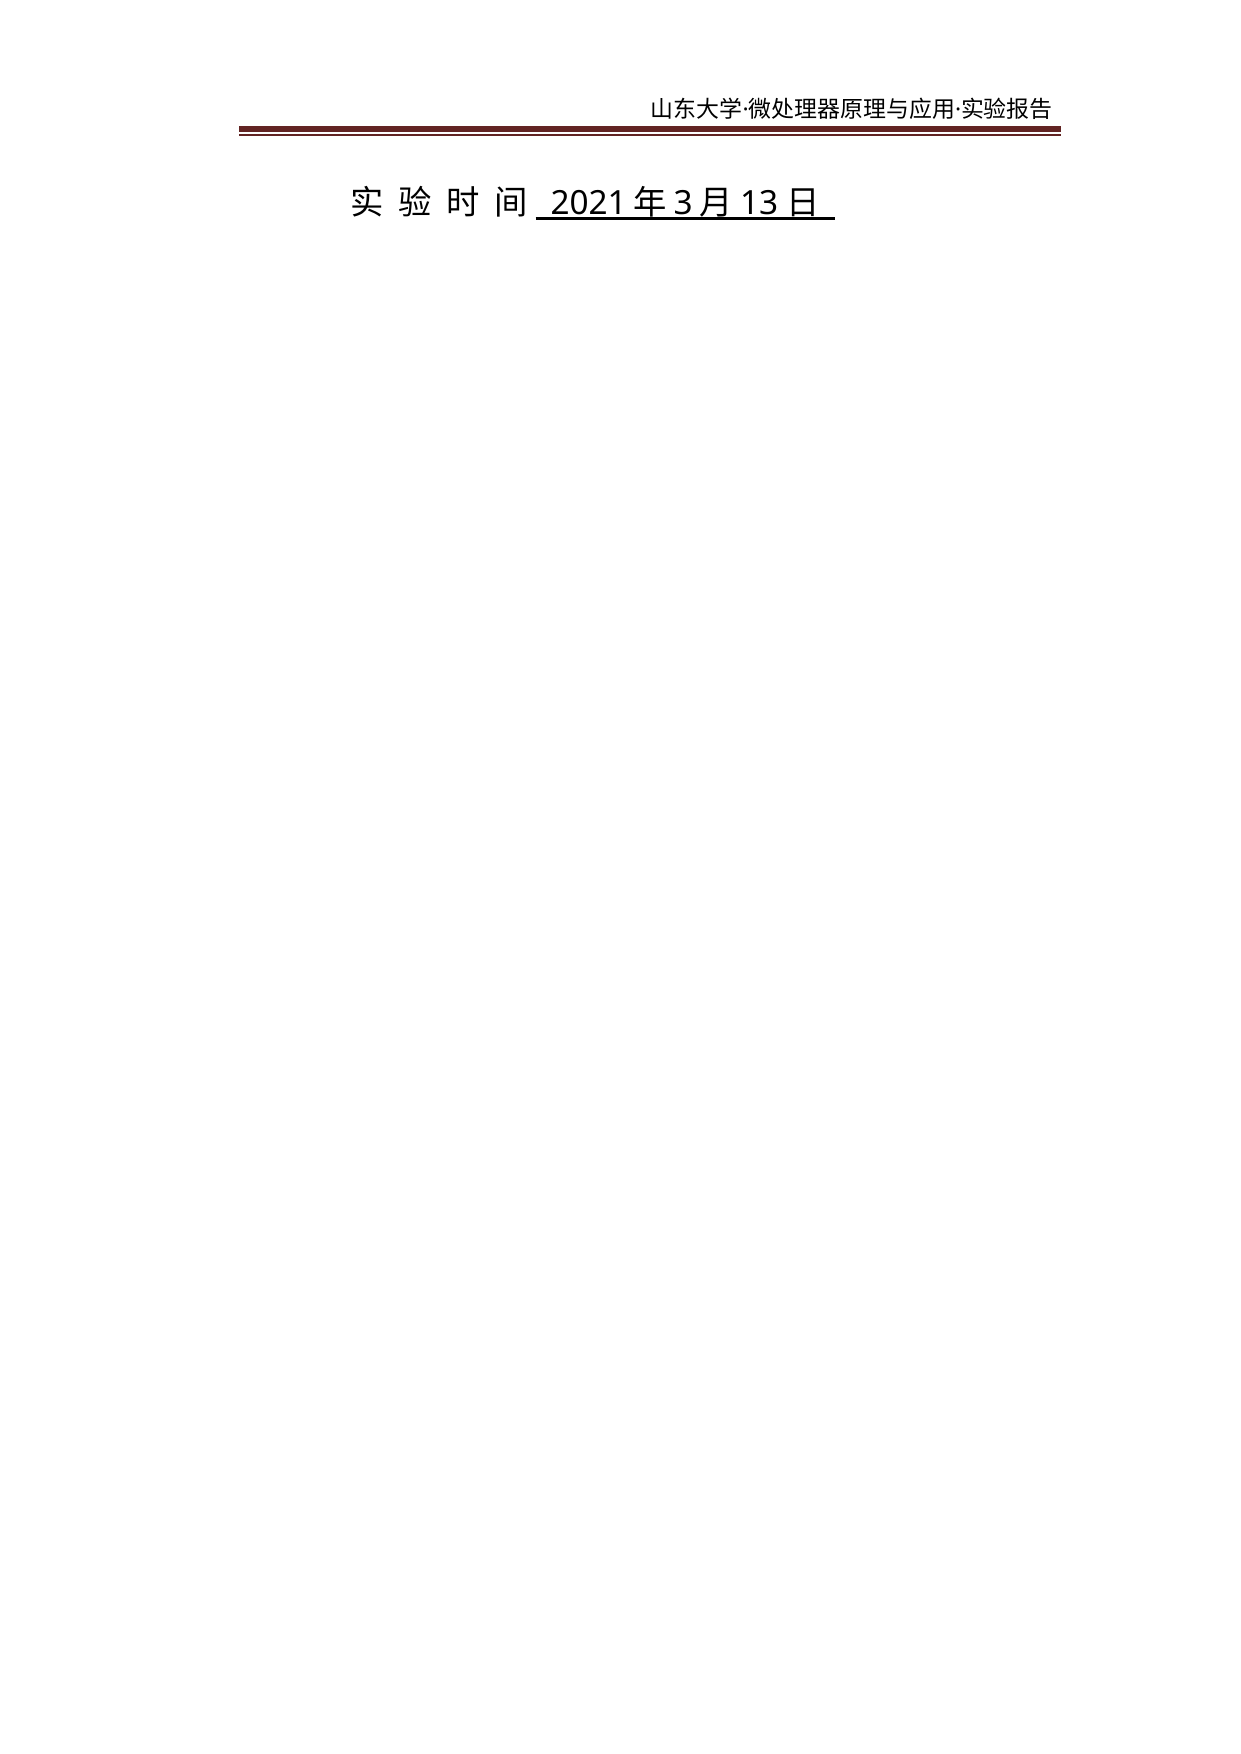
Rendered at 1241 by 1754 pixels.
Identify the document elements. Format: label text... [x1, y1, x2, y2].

text 实 验 时 间 2021年3月 13 日 [350, 168, 1052, 233]
